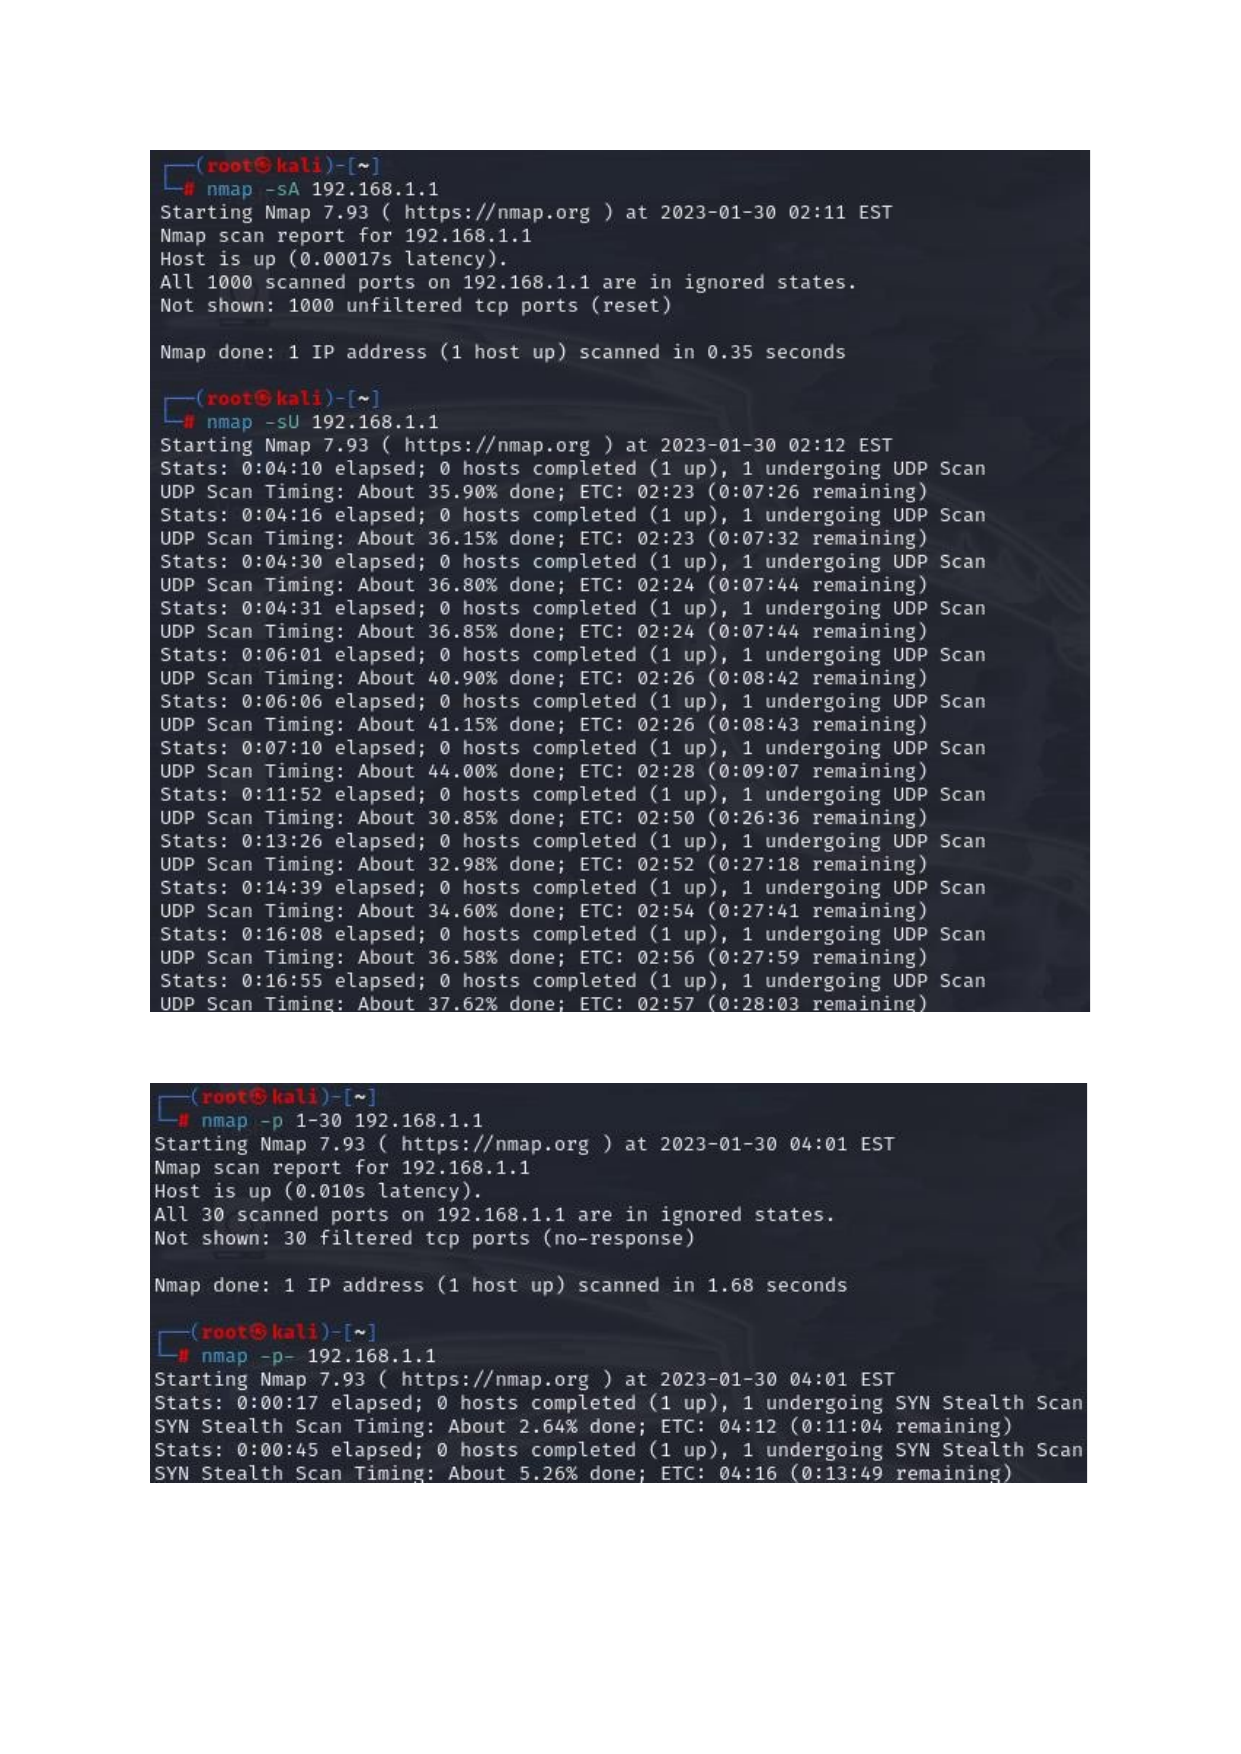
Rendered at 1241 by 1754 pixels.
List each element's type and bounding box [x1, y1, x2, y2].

picture [150, 1083, 1088, 1483]
picture [150, 150, 1091, 1012]
